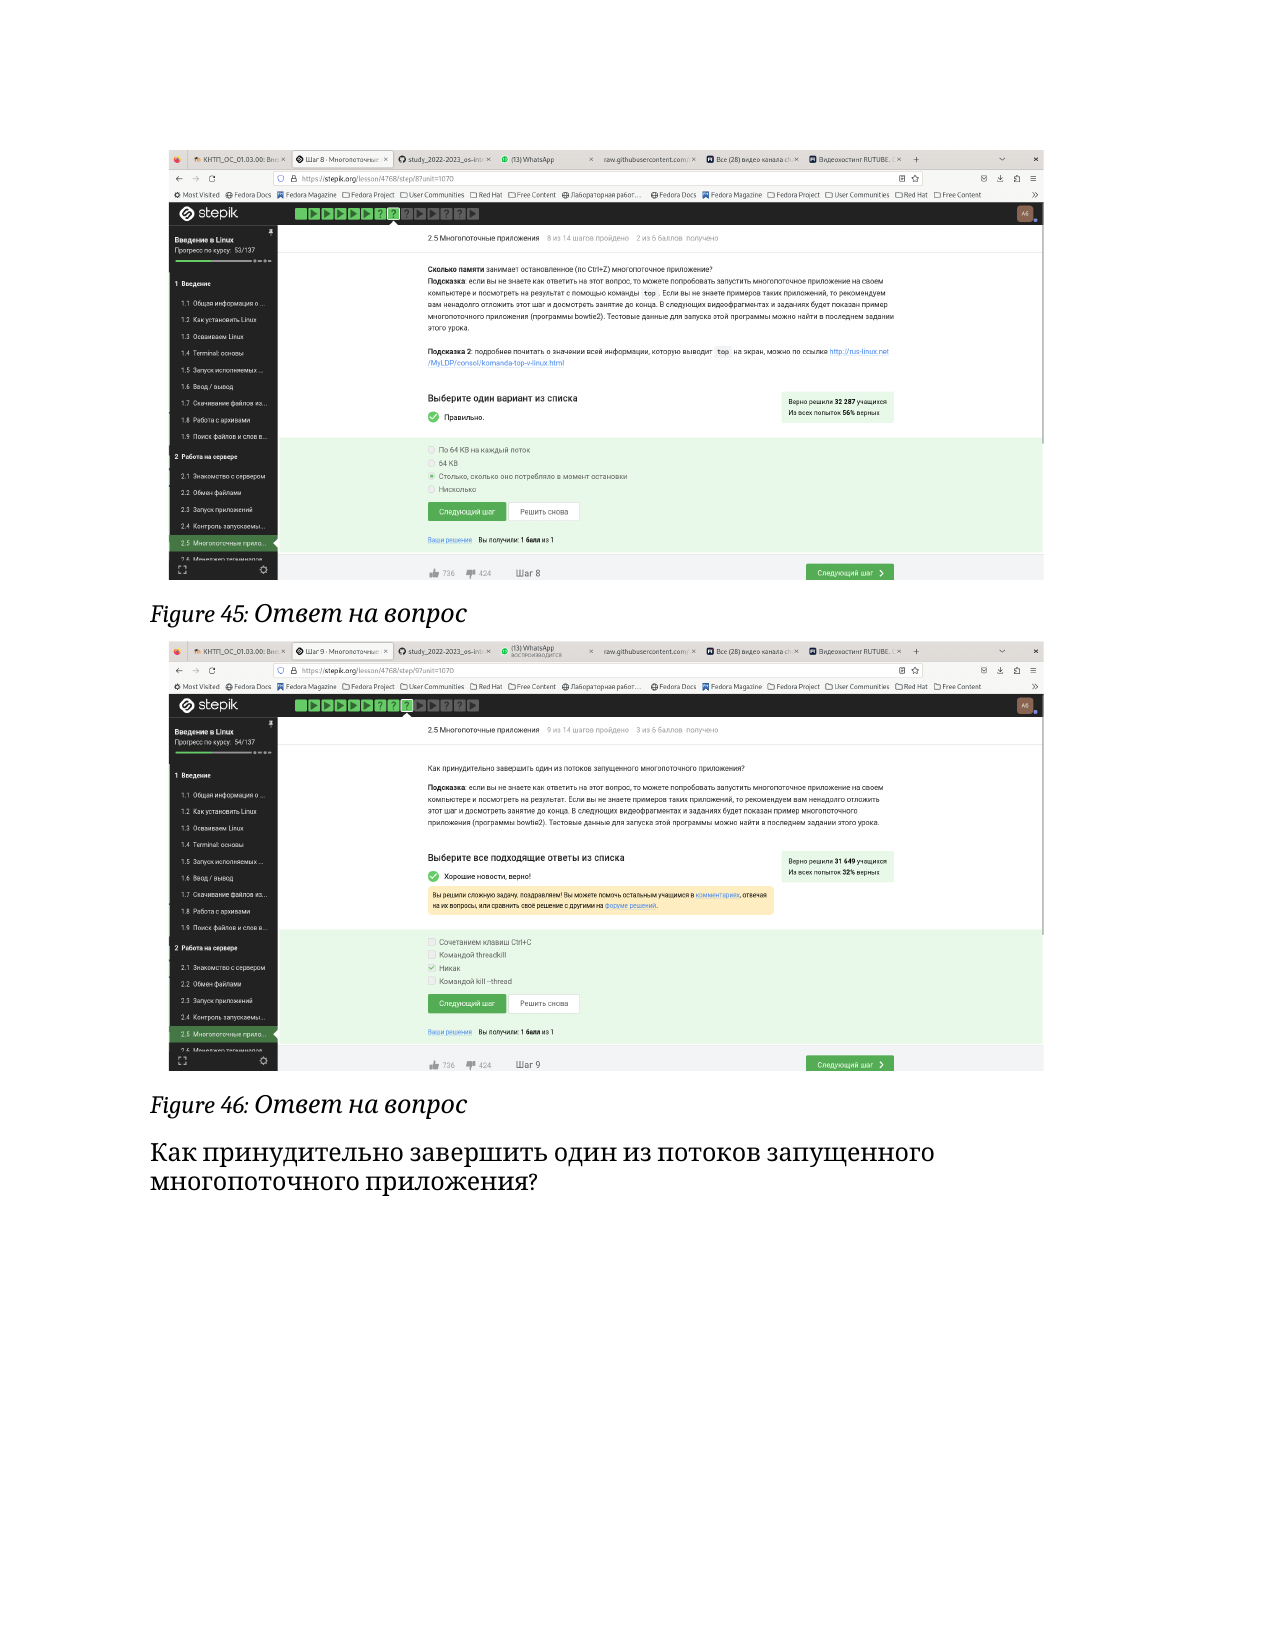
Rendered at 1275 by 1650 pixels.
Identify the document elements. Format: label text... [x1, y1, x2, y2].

picture [168, 150, 1044, 580]
text Figure 45: Ответ на вопрос [150, 600, 1125, 629]
text Figure 46: Ответ на вопрос [150, 1091, 1125, 1120]
text Как принудительно завершить один из потоков запущенного многопоточного приложения? [150, 1139, 1125, 1196]
picture [168, 641, 1044, 1071]
